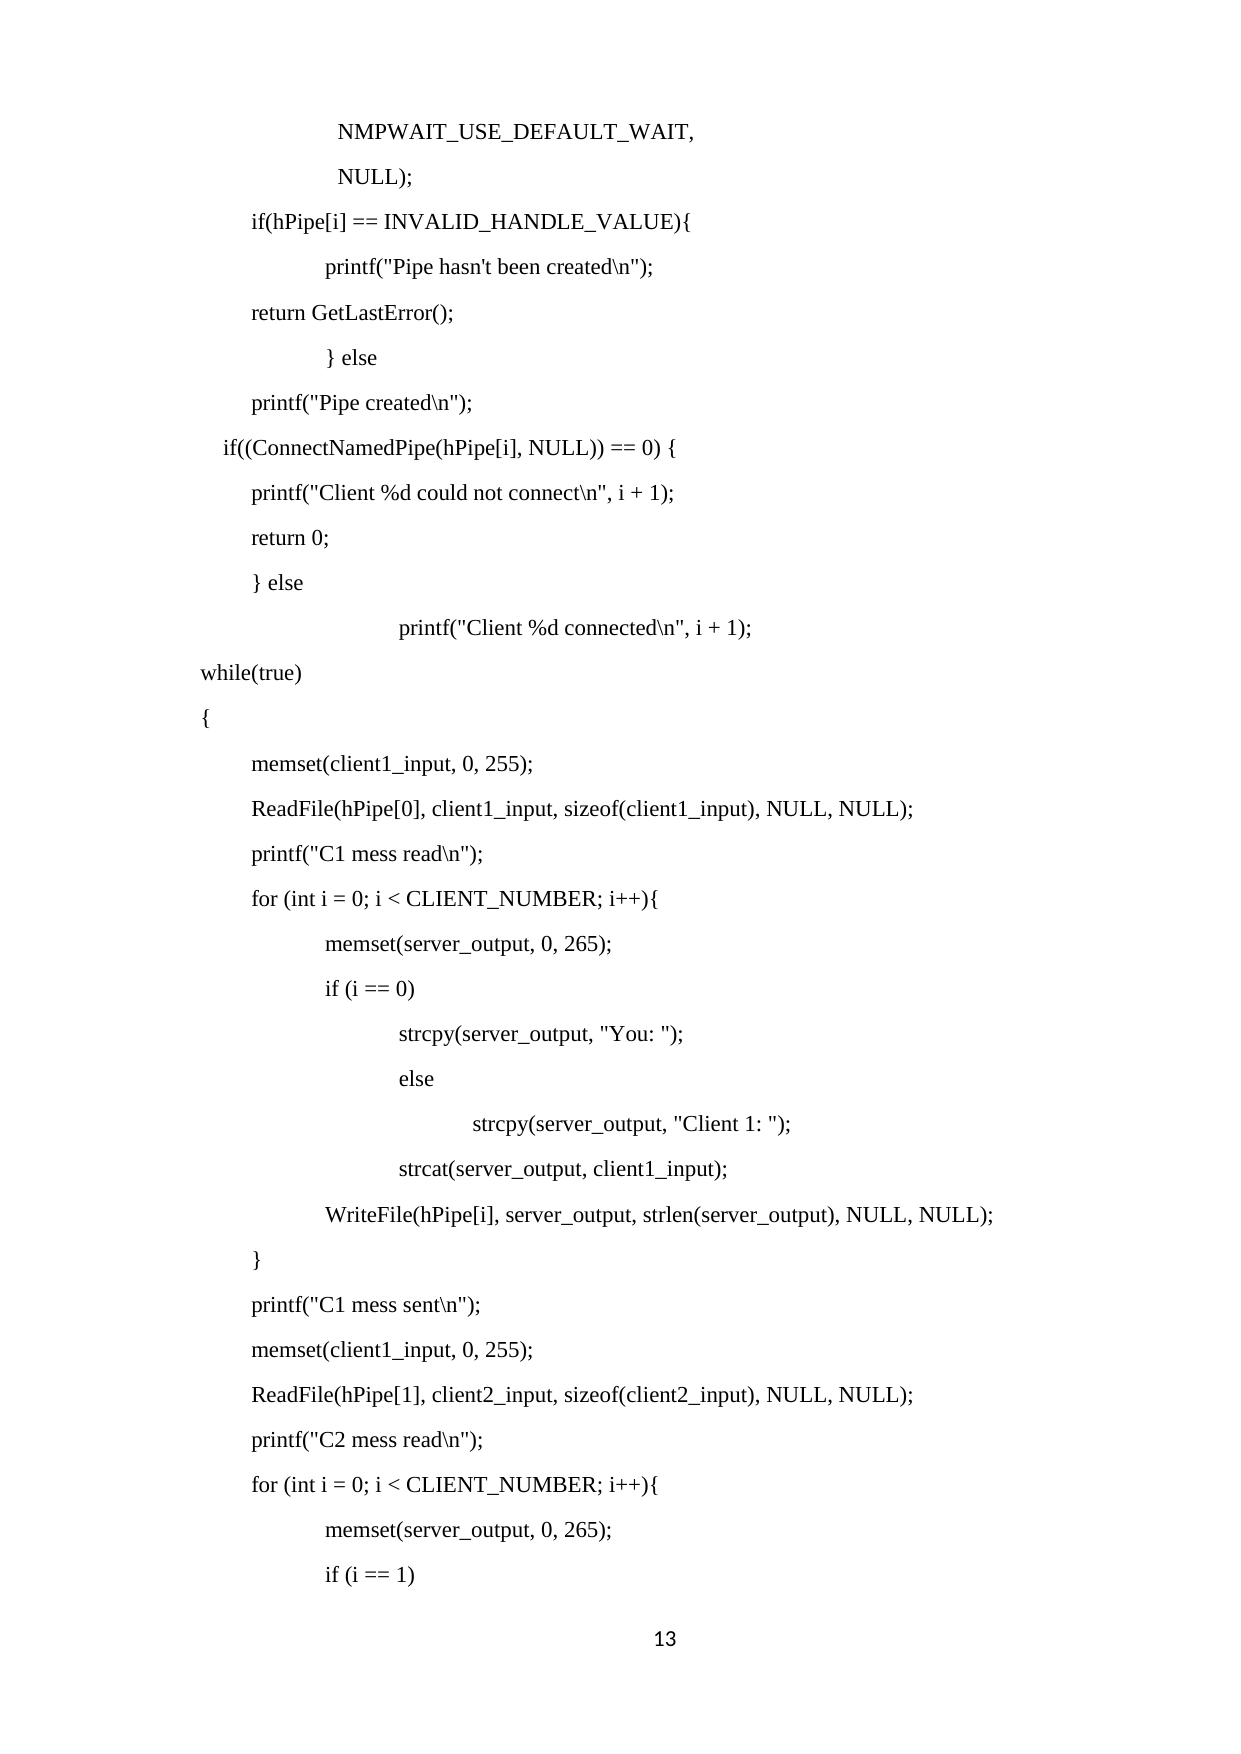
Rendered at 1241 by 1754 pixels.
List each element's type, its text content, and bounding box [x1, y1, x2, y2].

text memset(server_output, 0, 265); [177, 1516, 1152, 1543]
text NMPWAIT_USE_DEFAULT_WAIT, [177, 118, 1152, 144]
text strcat(server_output, client1_input); [177, 1156, 1152, 1182]
text { [177, 704, 1152, 731]
text strcpy(server_output, "You: "); [177, 1020, 1152, 1047]
text printf("C2 mess read\n"); [177, 1426, 1152, 1452]
text if(hPipe[i] == INVALID_HANDLE_VALUE){ [177, 208, 1152, 235]
text } else [177, 569, 1152, 596]
text NULL); [177, 163, 1152, 189]
text strcpy(server_output, "Client 1: "); [177, 1110, 1152, 1137]
text for (int i = 0; i < CLIENT_NUMBER; i++){ [177, 1471, 1152, 1498]
text return 0; [177, 524, 1152, 550]
text printf("Pipe created\n"); [177, 389, 1152, 415]
text } [177, 1246, 1152, 1272]
text ReadFile(hPipe[0], client1_input, sizeof(client1_input), NULL, NULL); [177, 795, 1152, 821]
text printf("Client %d could not connect\n", i + 1); [177, 479, 1152, 505]
text WriteFile(hPipe[i], server_output, strlen(server_output), NULL, NULL); [177, 1201, 1152, 1227]
text if((ConnectNamedPipe(hPipe[i], NULL)) == 0) { [177, 434, 1152, 460]
text if (i == 0) [177, 975, 1152, 1001]
text memset(server_output, 0, 265); [177, 930, 1152, 956]
text } else [177, 344, 1152, 370]
text printf("C1 mess read\n"); [177, 840, 1152, 866]
text printf("C1 mess sent\n"); [177, 1291, 1152, 1317]
text if (i == 1) [177, 1561, 1152, 1588]
text printf("Client %d connected\n", i + 1); [177, 614, 1152, 641]
text else [177, 1065, 1152, 1092]
text while(true) [177, 659, 1152, 686]
text return GetLastError(); [177, 298, 1152, 325]
text for (int i = 0; i < CLIENT_NUMBER; i++){ [177, 885, 1152, 911]
text memset(client1_input, 0, 255); [177, 1336, 1152, 1362]
text printf("Pipe hasn't been created\n"); [177, 253, 1152, 280]
text memset(client1_input, 0, 255); [177, 749, 1152, 776]
text ReadFile(hPipe[1], client2_input, sizeof(client2_input), NULL, NULL); [177, 1381, 1152, 1407]
